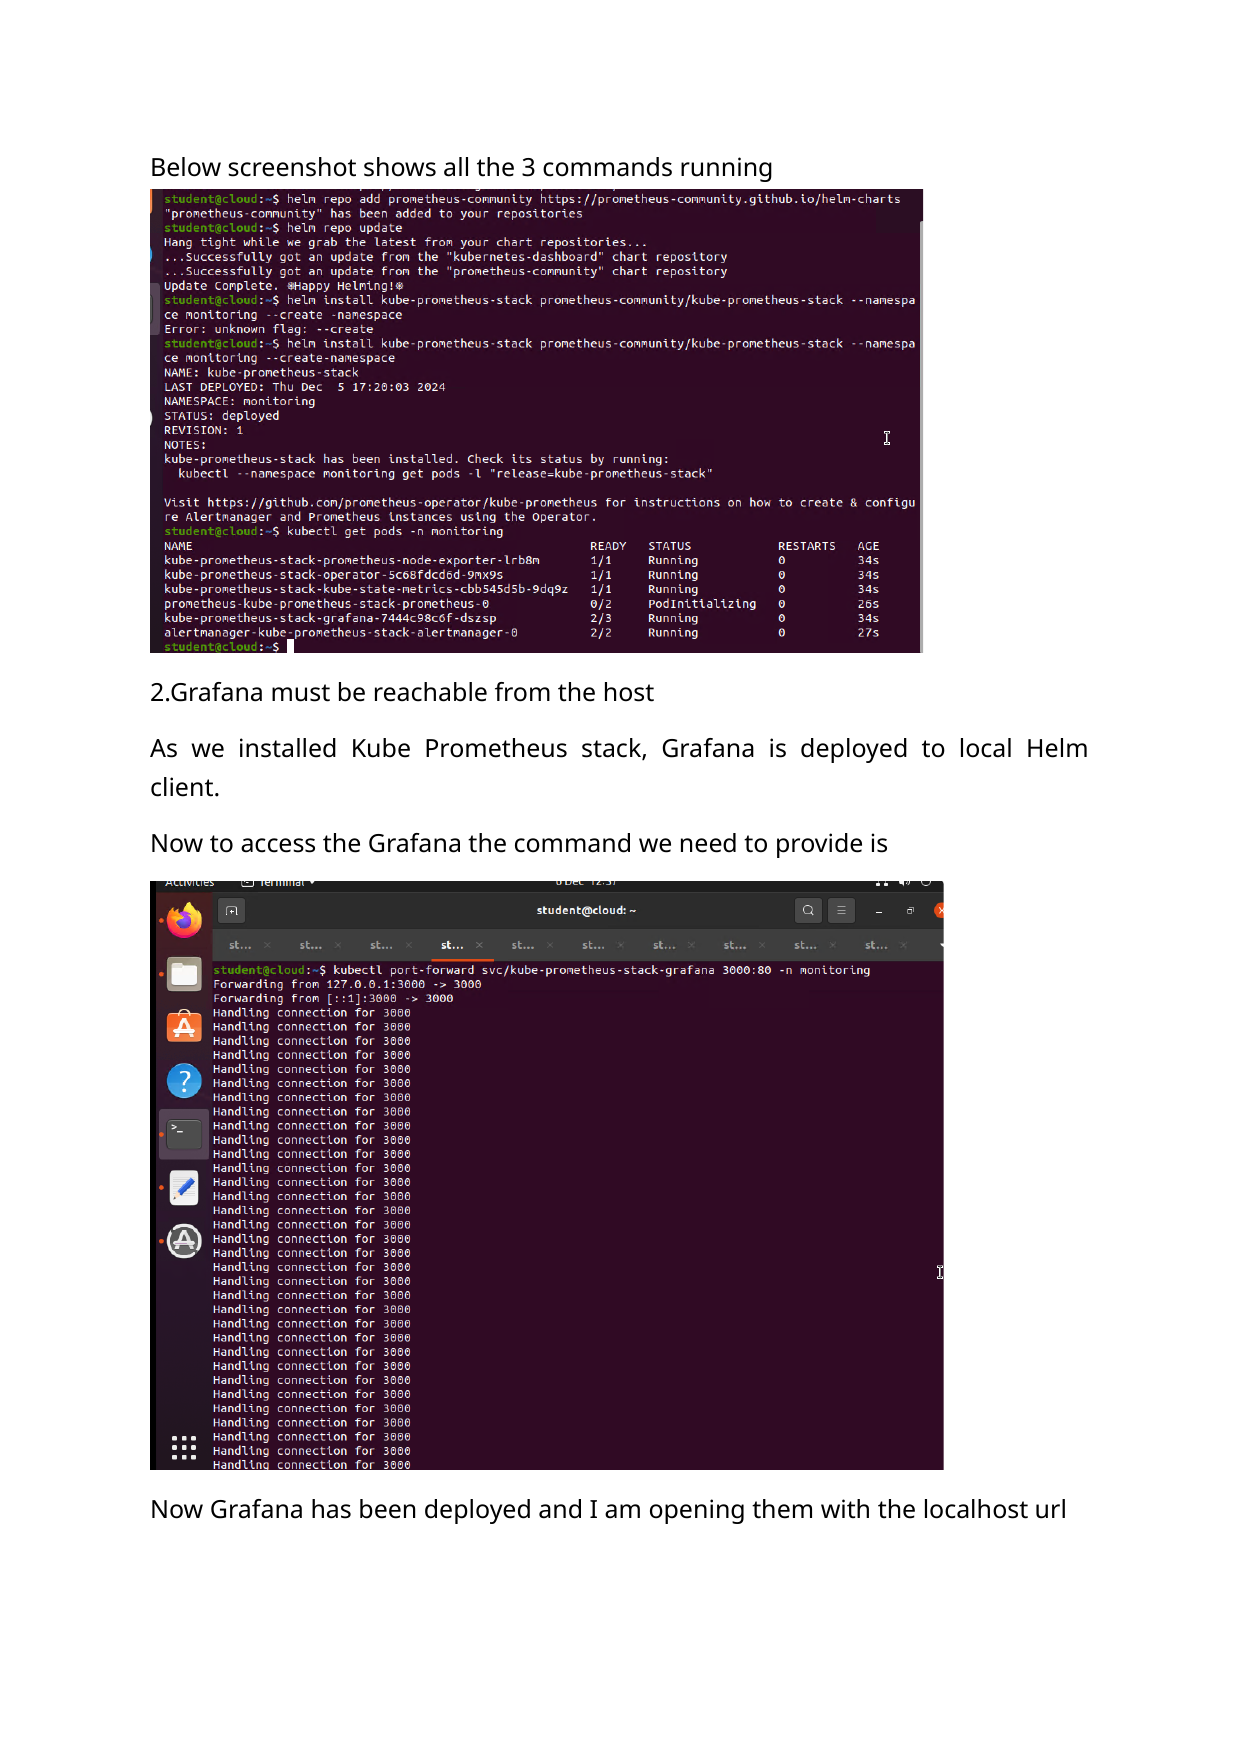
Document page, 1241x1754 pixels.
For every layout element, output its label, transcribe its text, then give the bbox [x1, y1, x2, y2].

text Now to access the Grafana the command we need to provide is [150, 825, 1090, 859]
picture [150, 189, 924, 653]
picture [150, 881, 944, 1470]
text 2.Grafana must be reachable from the host [150, 674, 1090, 708]
text As we installed Kube Prometheus stack, Grafana is deployed to local Helm client. [150, 730, 1090, 803]
text Now Grafana has been deployed and I am opening them with the localhost url [150, 1492, 1090, 1526]
